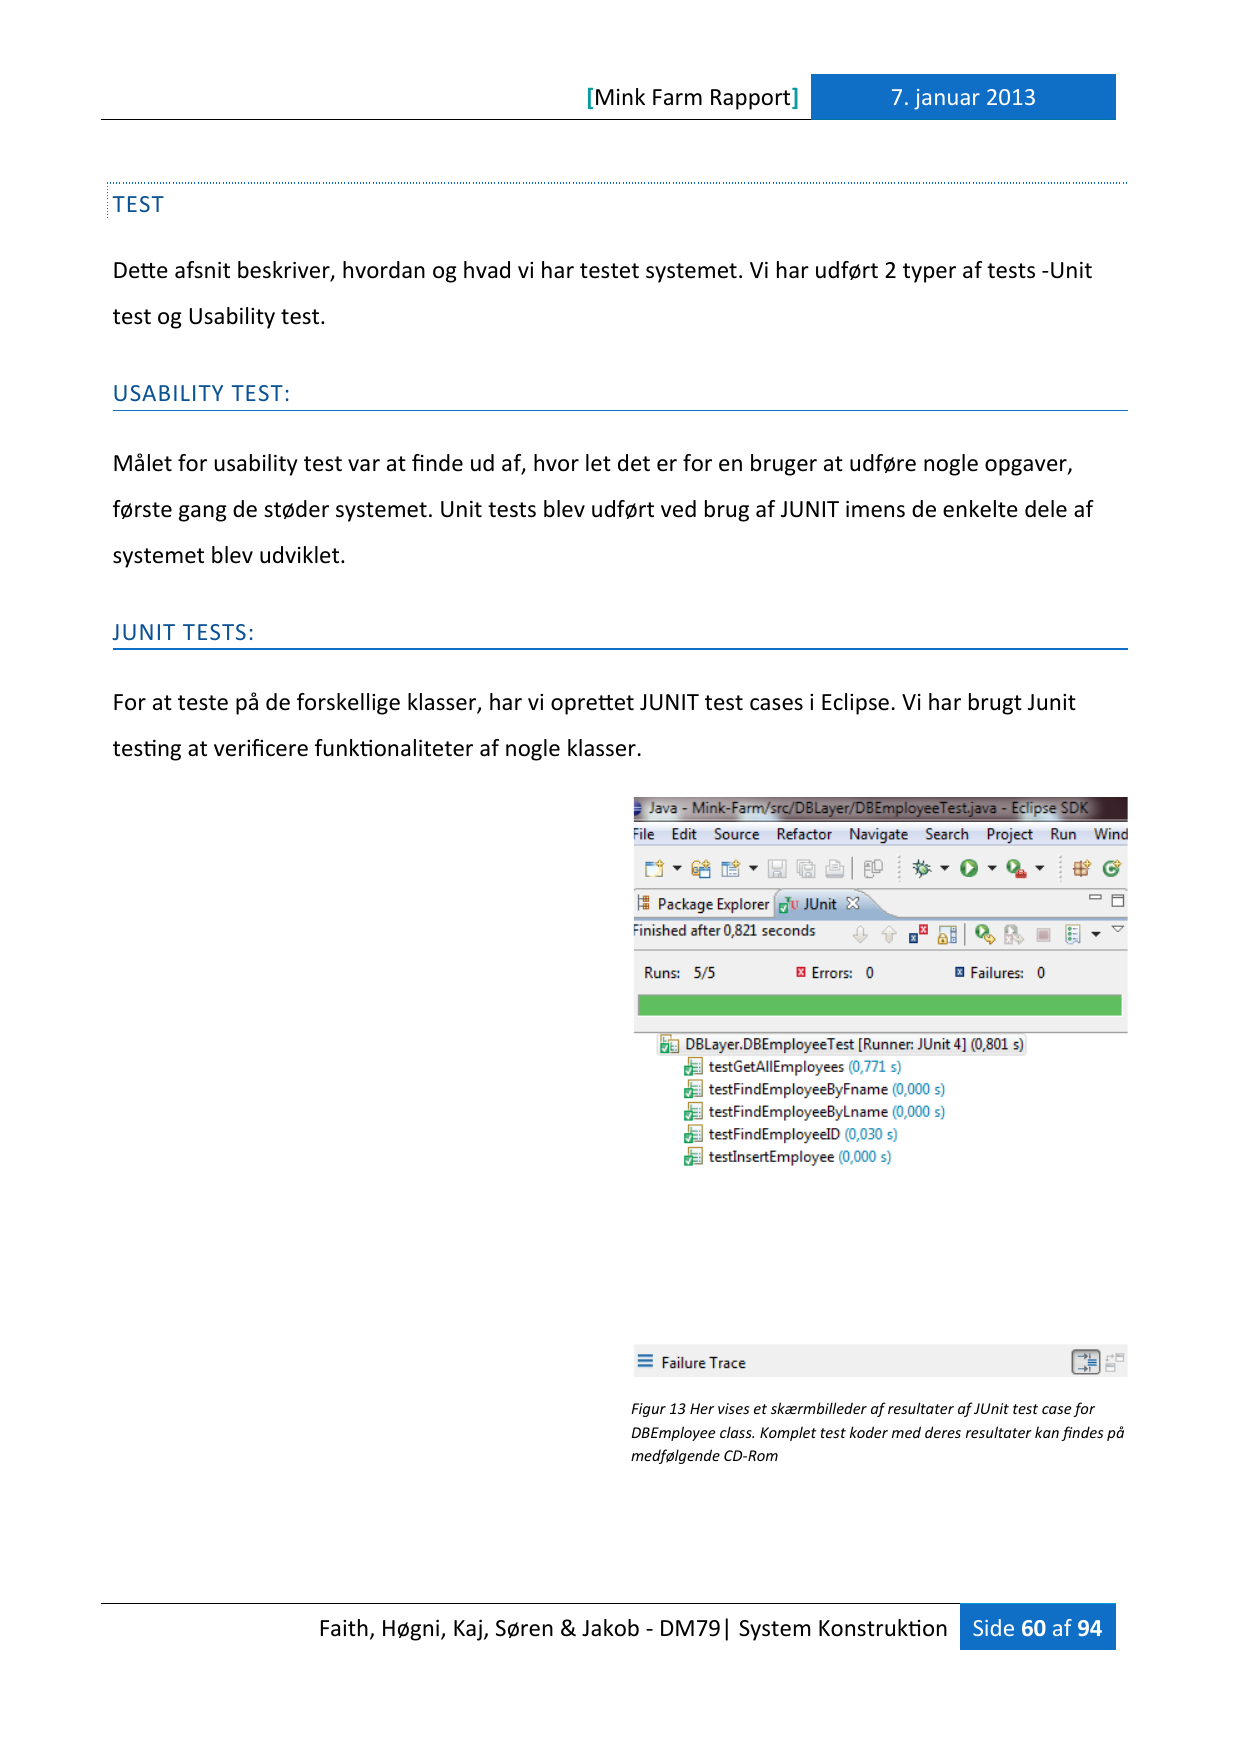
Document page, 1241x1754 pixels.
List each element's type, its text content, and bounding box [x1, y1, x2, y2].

text Dette afsnit beskriver, hvordan og hvad vi har testet systemet. Vi har udført 2 typer af tests -Unit test og Usability test. [112, 254, 1128, 331]
subtitle Test [107, 182, 1128, 218]
subtitle JUNIT Tests: [112, 616, 1128, 650]
text For at teste på de forskellige klasser, har vi oprettet JUNIT test cases i Eclipse. Vi har brugt Junit testing at verificere funktionaliteter af nogle klasser. [112, 686, 1128, 762]
text Målet for usability test var at finde ud af, hvor let det er for en bruger at udføre nogle opgaver, første gang de støder systemet. Unit tests blev udført ved brug af JUNIT imens de enkelte dele af systemet blev udviklet. [112, 447, 1128, 569]
subtitle Usability Test: [112, 377, 1128, 411]
picture [633, 797, 1127, 1376]
